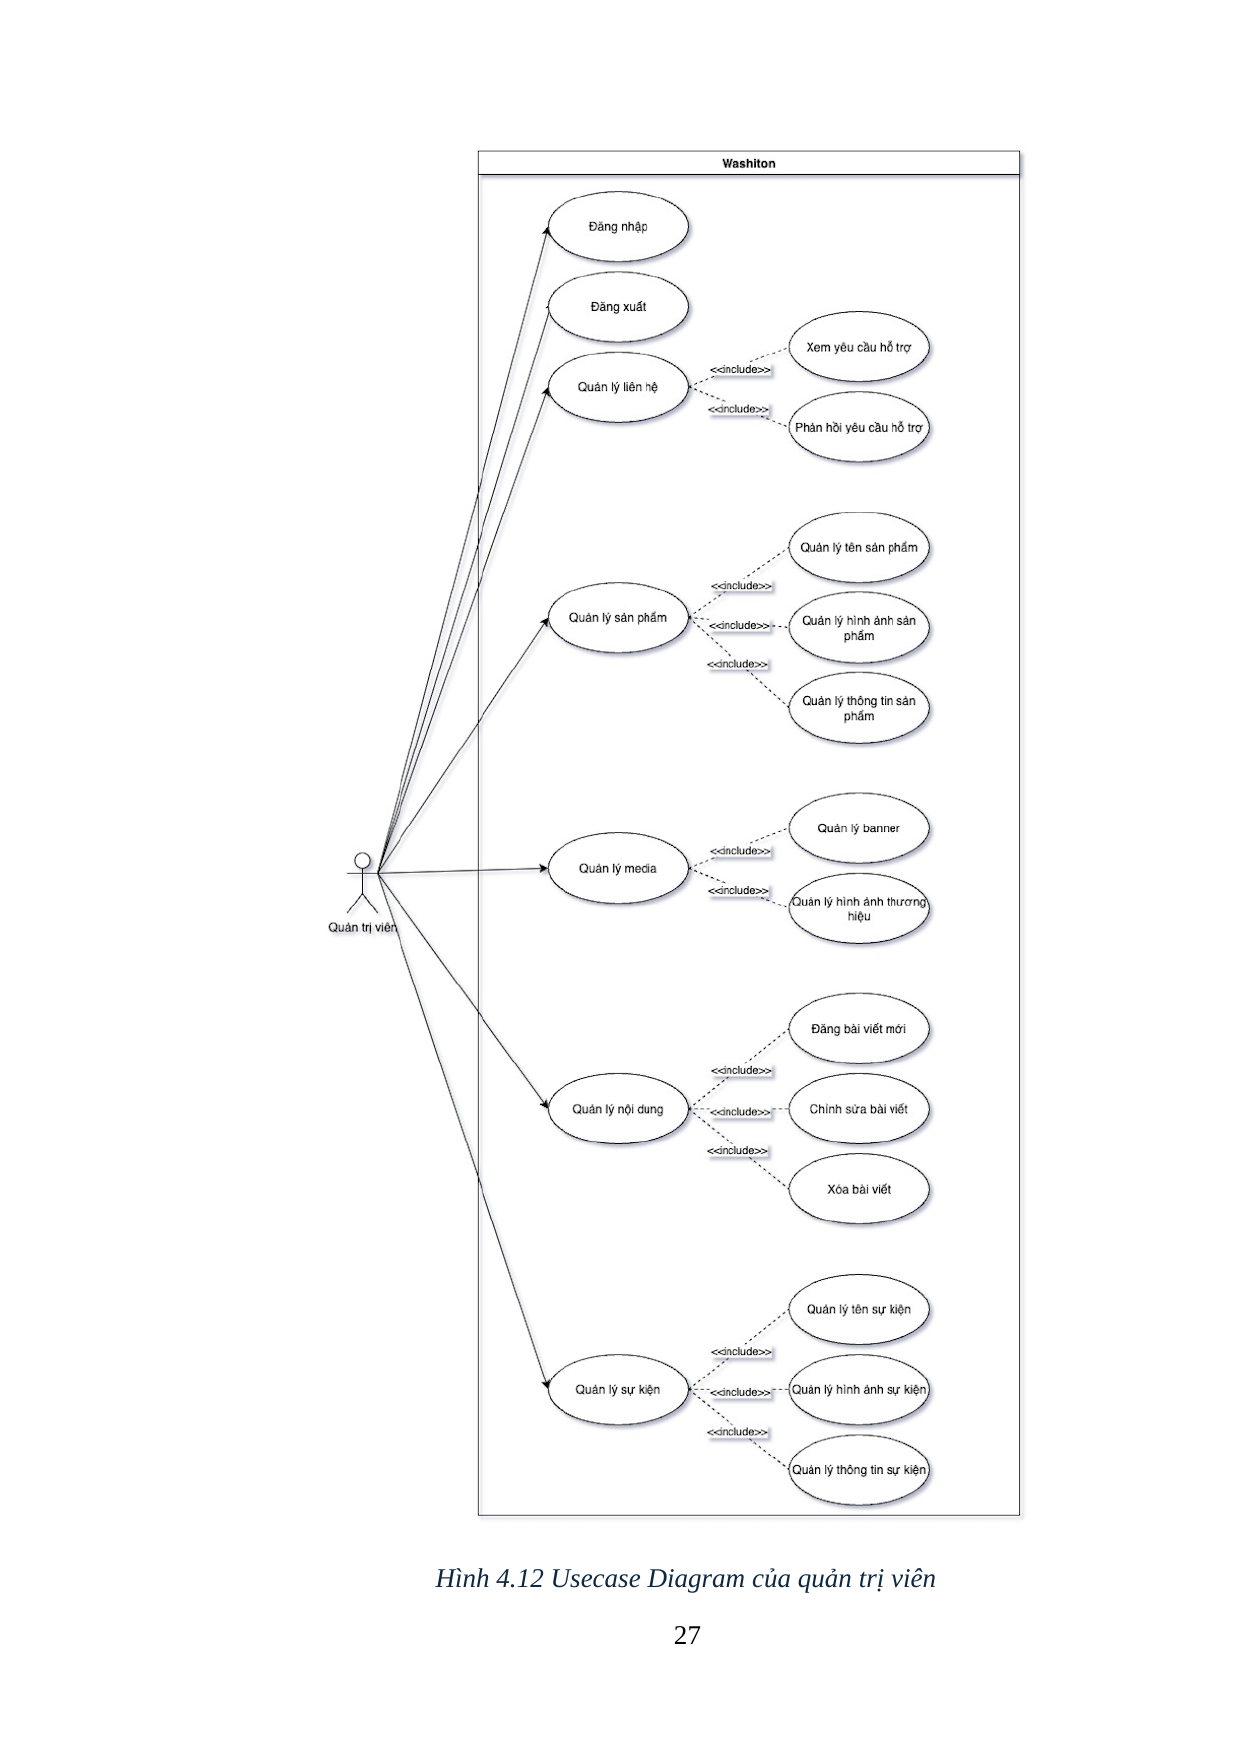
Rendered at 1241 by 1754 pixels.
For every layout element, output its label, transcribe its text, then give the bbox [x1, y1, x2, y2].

picture [318, 119, 1057, 1535]
